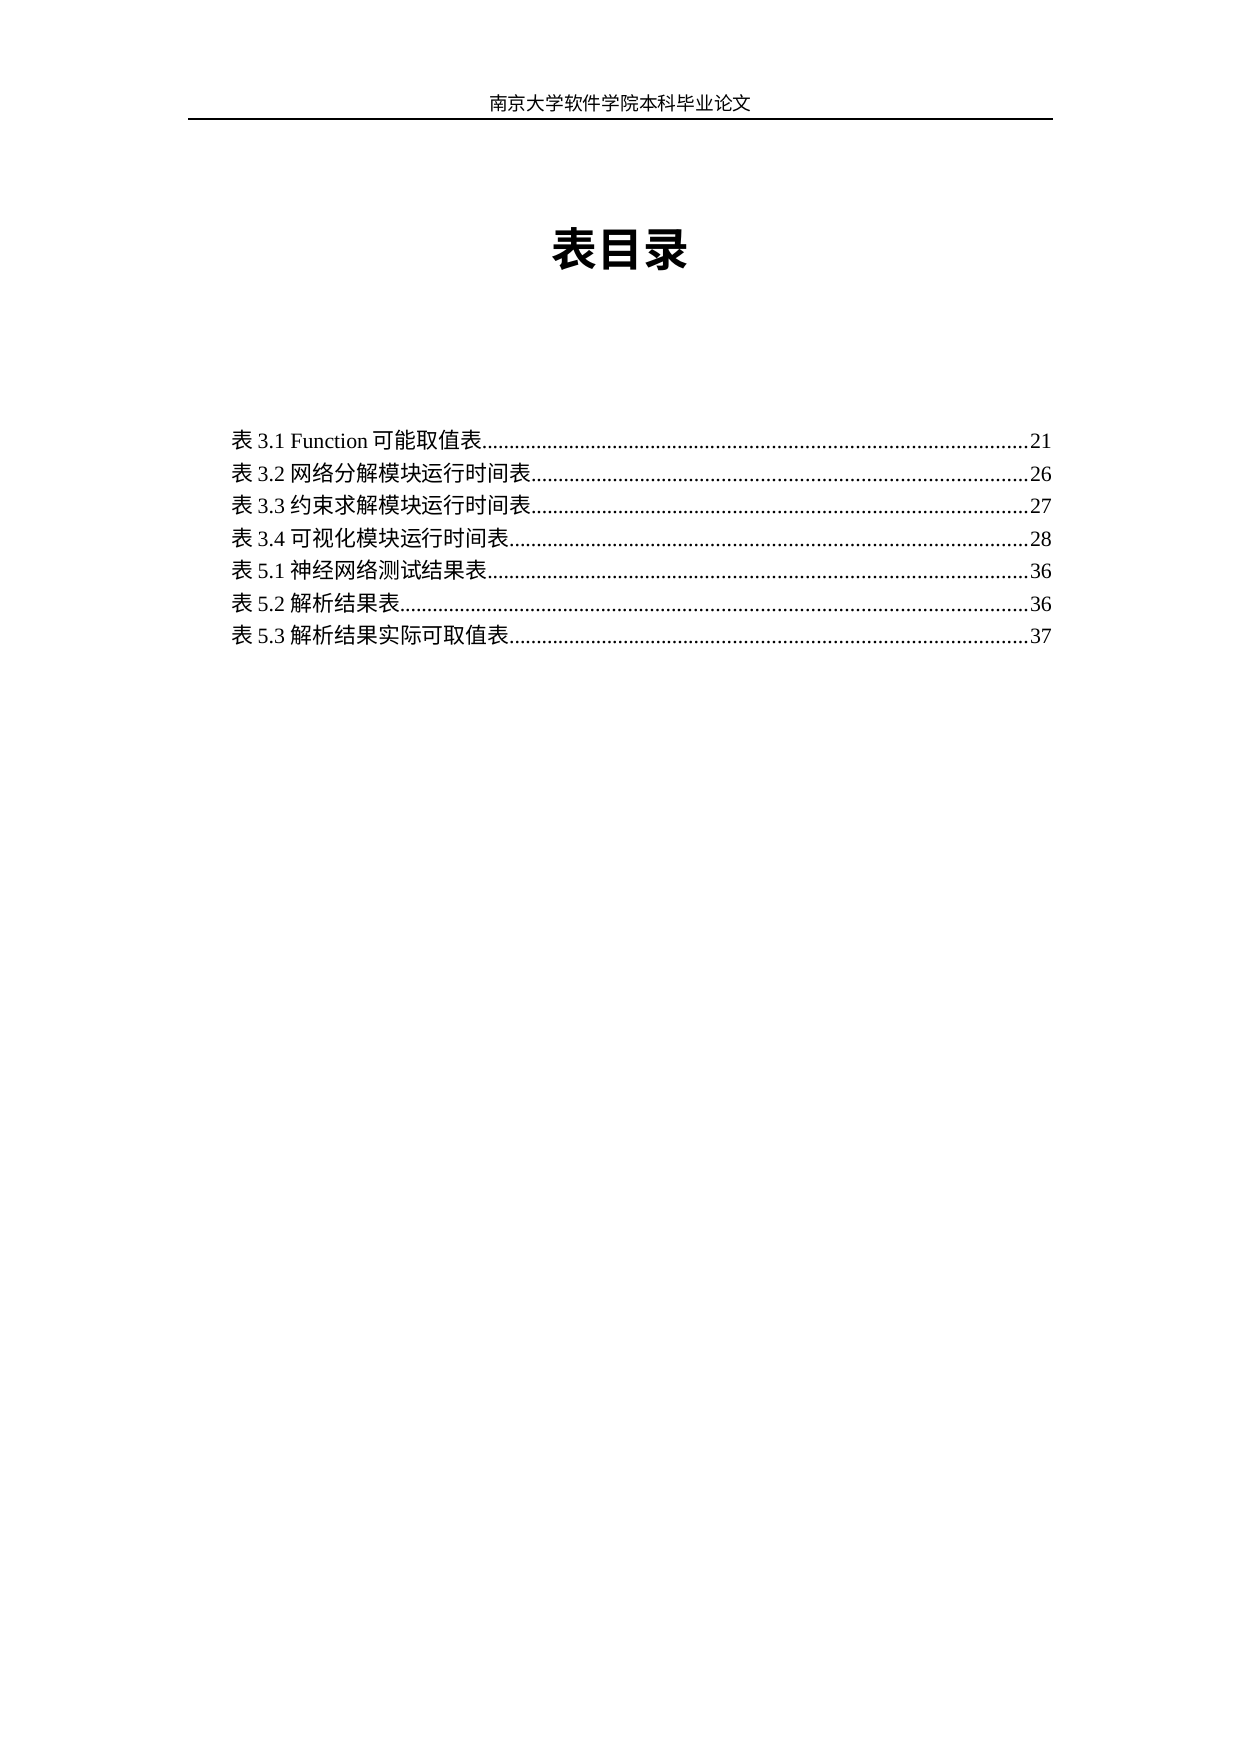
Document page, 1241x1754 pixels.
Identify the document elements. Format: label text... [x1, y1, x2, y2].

subtitle 表目录 [187, 197, 1053, 295]
text 表3.3 约束求解模块运行时间表 27 [231, 488, 1053, 520]
text 表3.1 Function可能取值表 21 [231, 423, 1053, 455]
text 表3.2 网络分解模块运行时间表 26 [231, 455, 1053, 488]
text 表5.2 解析结果表 36 [231, 585, 1053, 618]
text 表5.1 神经网络测试结果表 36 [231, 553, 1053, 585]
text 表3.4 可视化模块运行时间表 28 [231, 520, 1053, 553]
text 表5.3 解析结果实际可取值表 37 [231, 618, 1053, 650]
